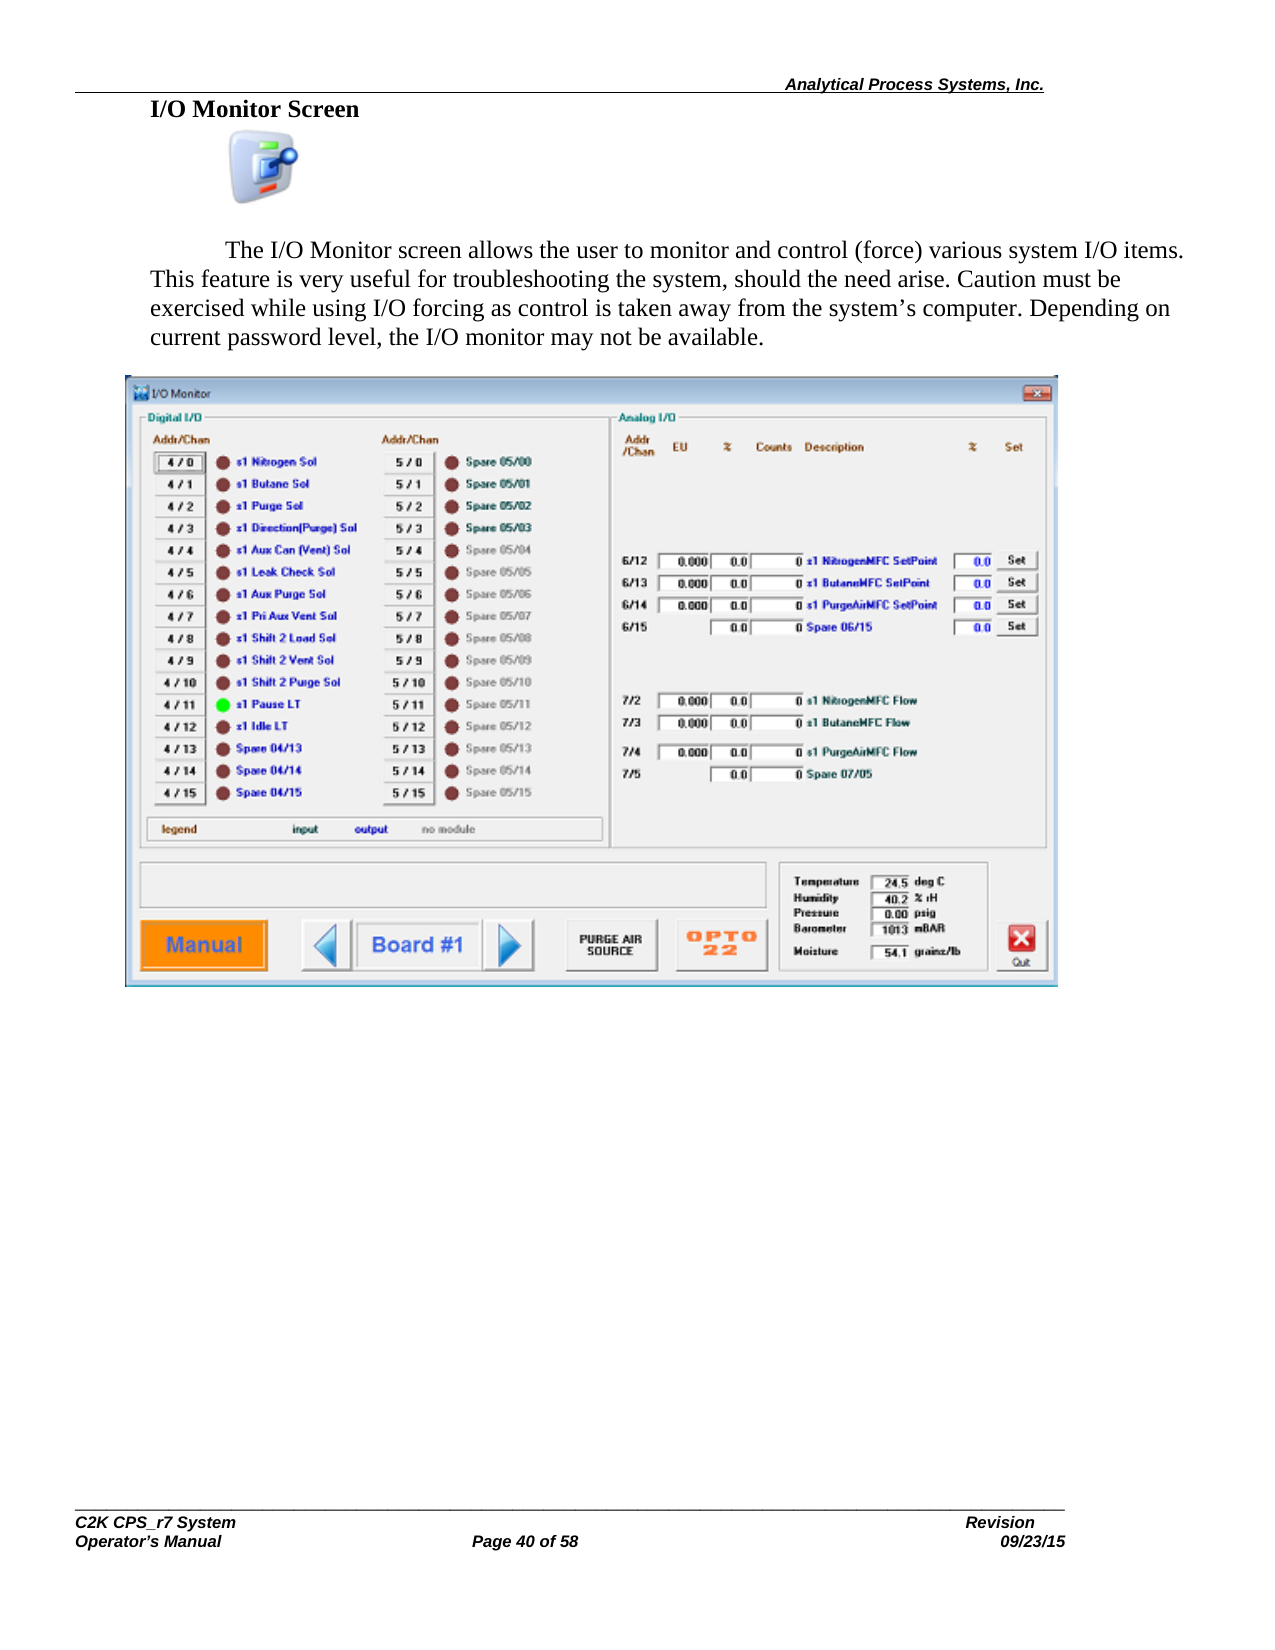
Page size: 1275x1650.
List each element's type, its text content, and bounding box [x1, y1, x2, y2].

picture [125, 375, 1059, 987]
text The I/O Monitor screen allows the user to monitor and control (force) various system I/O items. This feature is very useful for troubleshooting the system, should the need arise. Caution must be exercised while using I/O forcing as control is taken away from the system’s computer. Depending on current password level, the I/O monitor may not be available. [150, 235, 1200, 350]
subtitle I/O Monitor Screen [150, 94, 1200, 123]
picture [225, 129, 301, 205]
